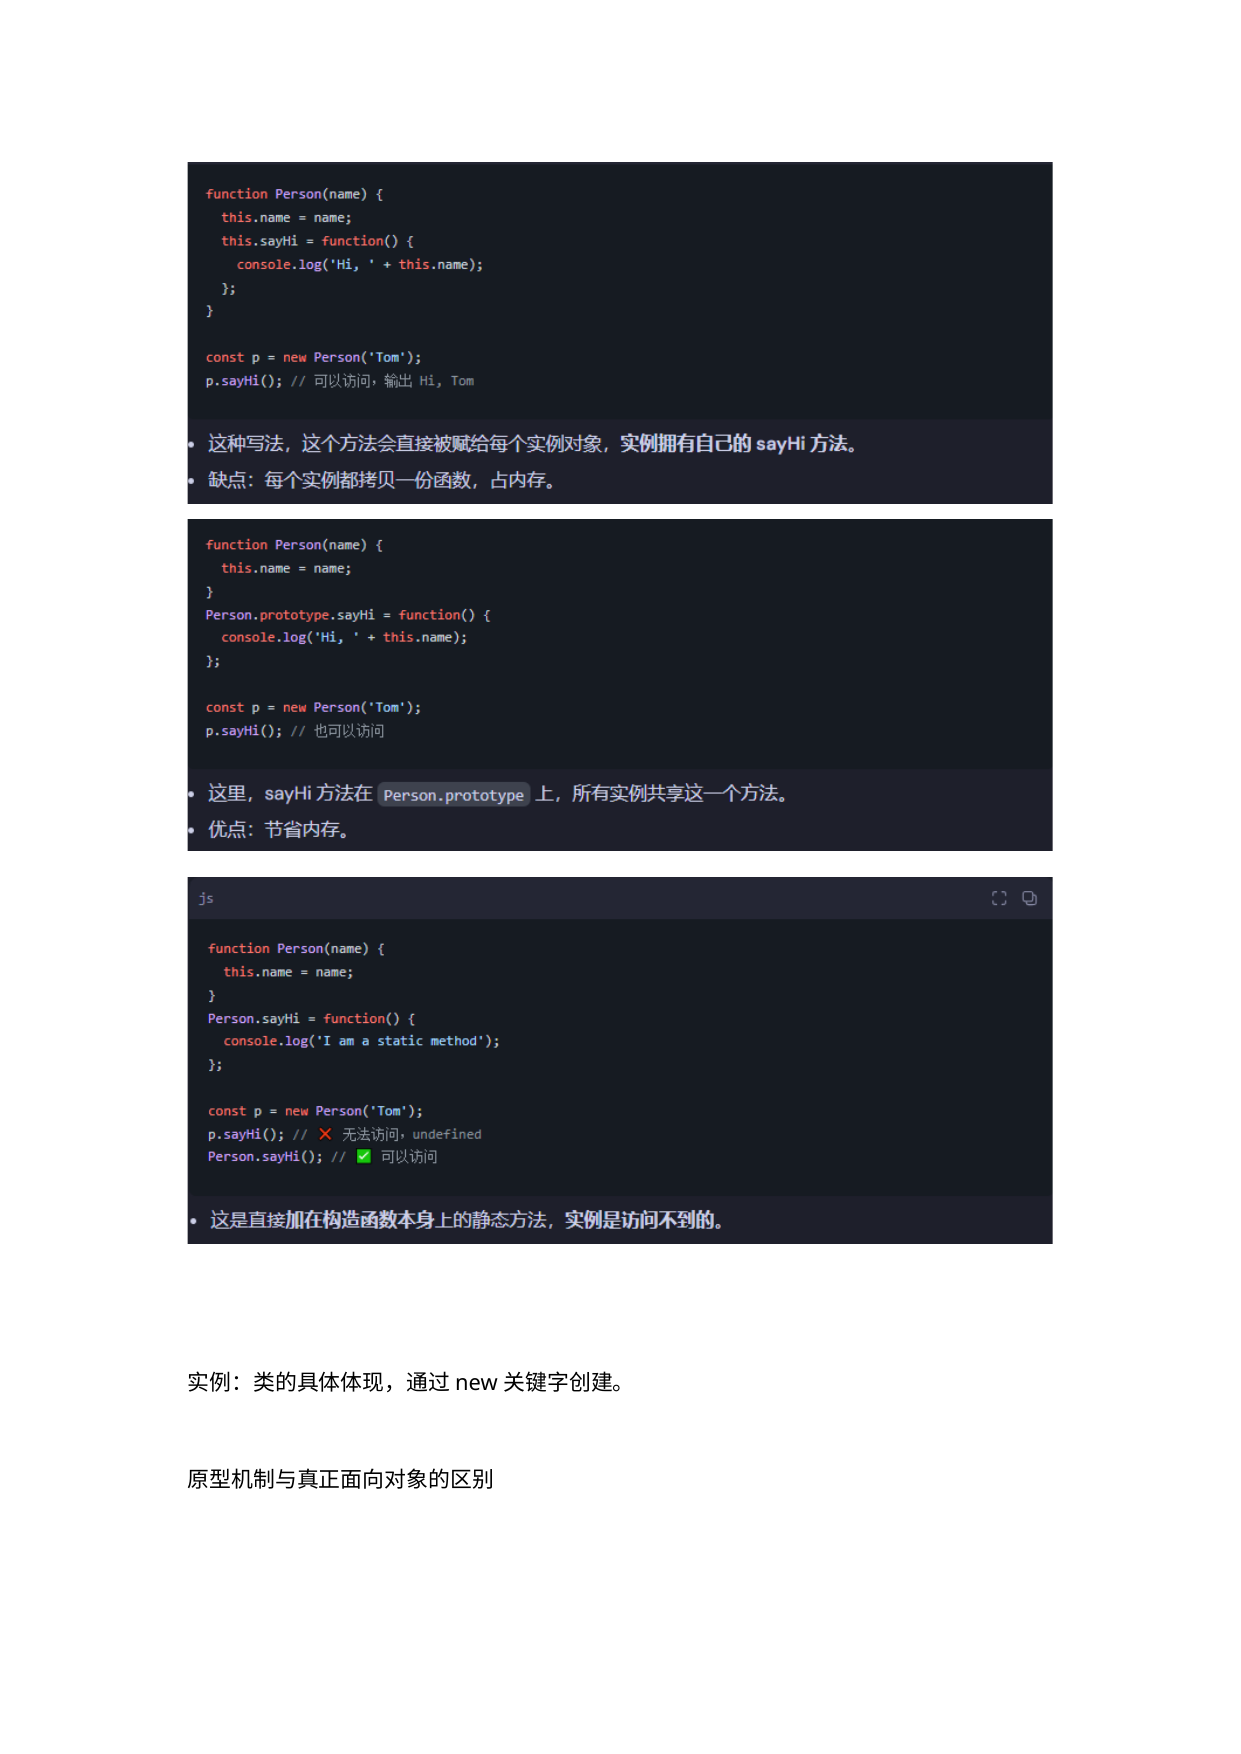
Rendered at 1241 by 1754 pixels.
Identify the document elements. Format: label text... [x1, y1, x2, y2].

picture [187, 519, 1053, 851]
text 原型机制与真正面向对象的区别 [187, 1462, 1053, 1494]
picture [187, 877, 1053, 1244]
text 实例：类的具体体现，通过 new 关键字创建。 [187, 1364, 1053, 1397]
picture [187, 162, 1053, 504]
